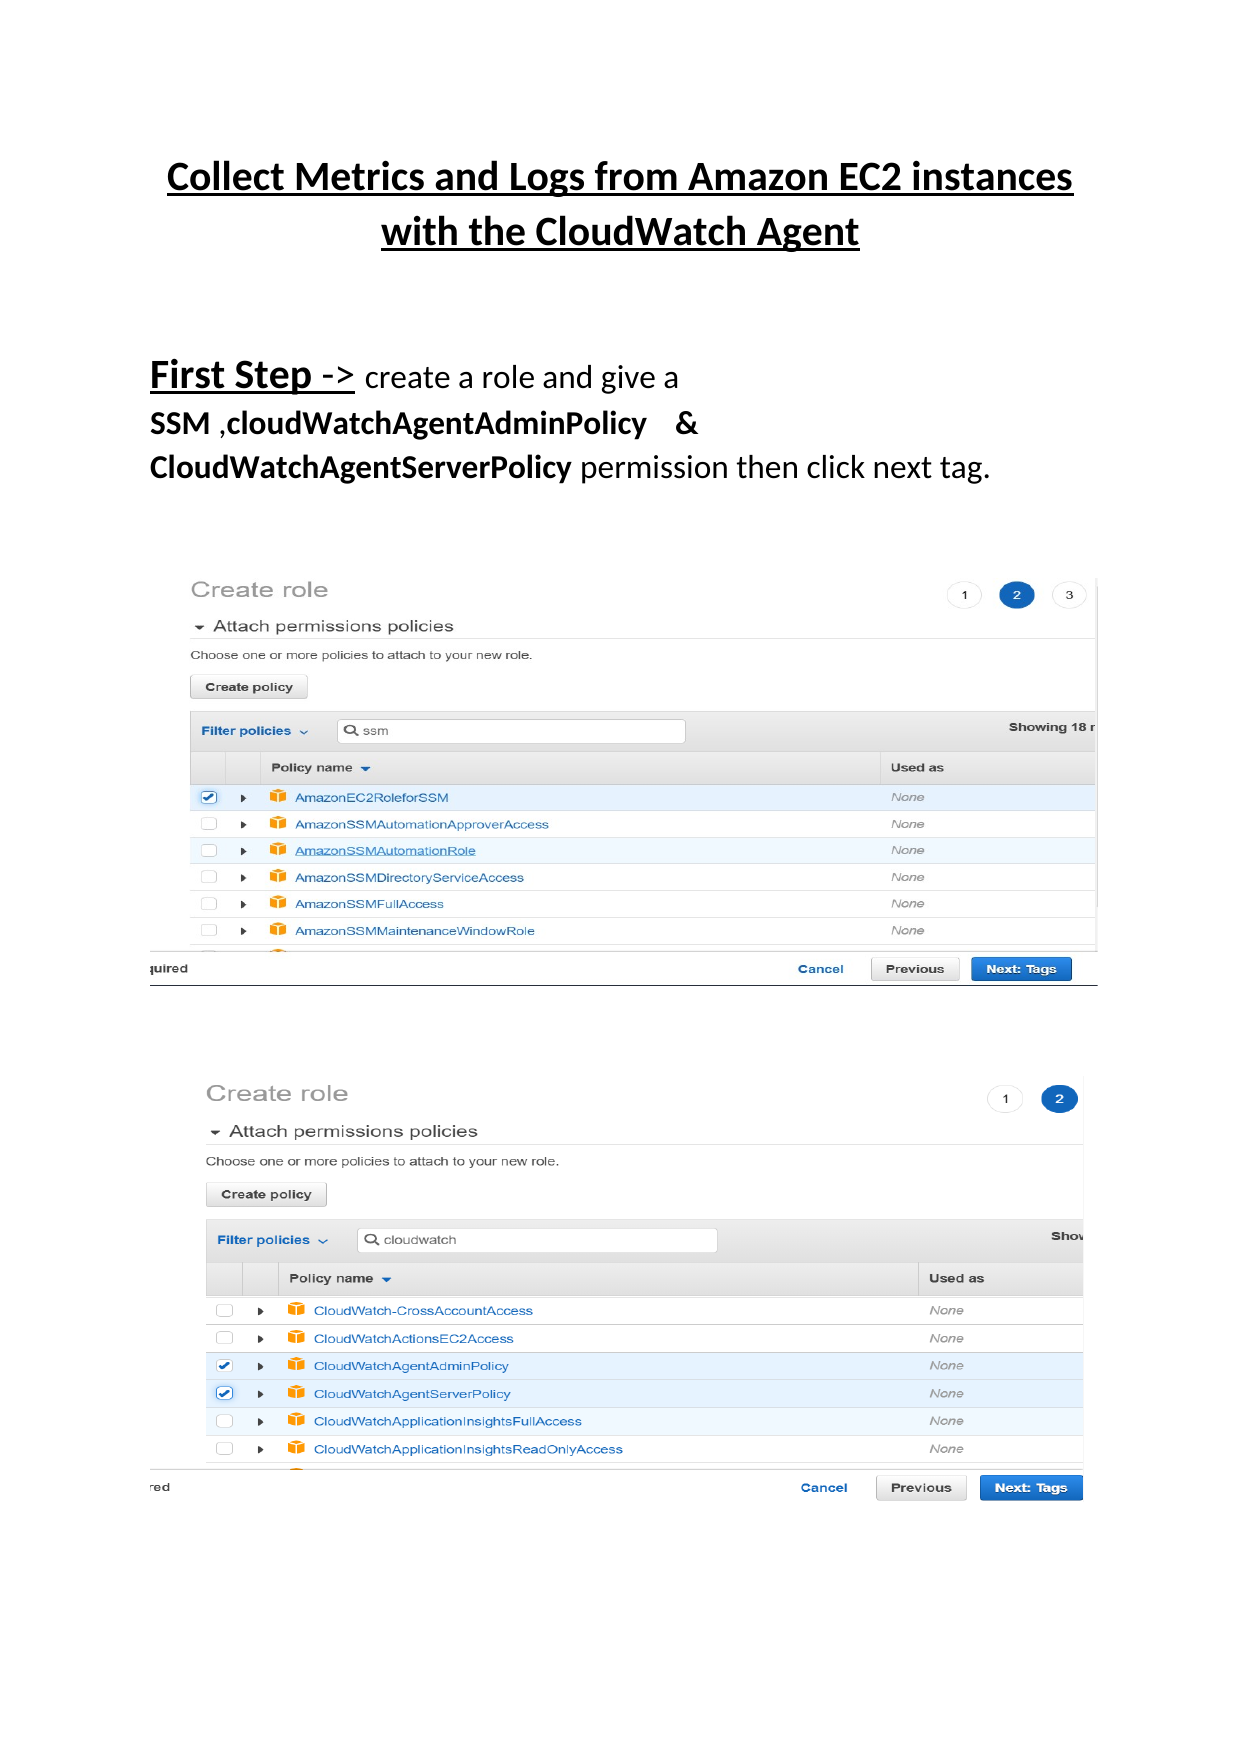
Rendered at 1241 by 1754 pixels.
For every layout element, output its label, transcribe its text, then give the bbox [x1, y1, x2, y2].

text First Step -> create a role and give a SSM ,cloudWatchAgentAdminPolicy & CloudWatchAgentServerPolicy permission then click next tag. [150, 348, 1090, 487]
text Collect Metrics and Logs from Amazon EC2 instances with the CloudWatch Agent [150, 150, 1090, 256]
picture [150, 1076, 1084, 1502]
picture [150, 578, 1098, 986]
